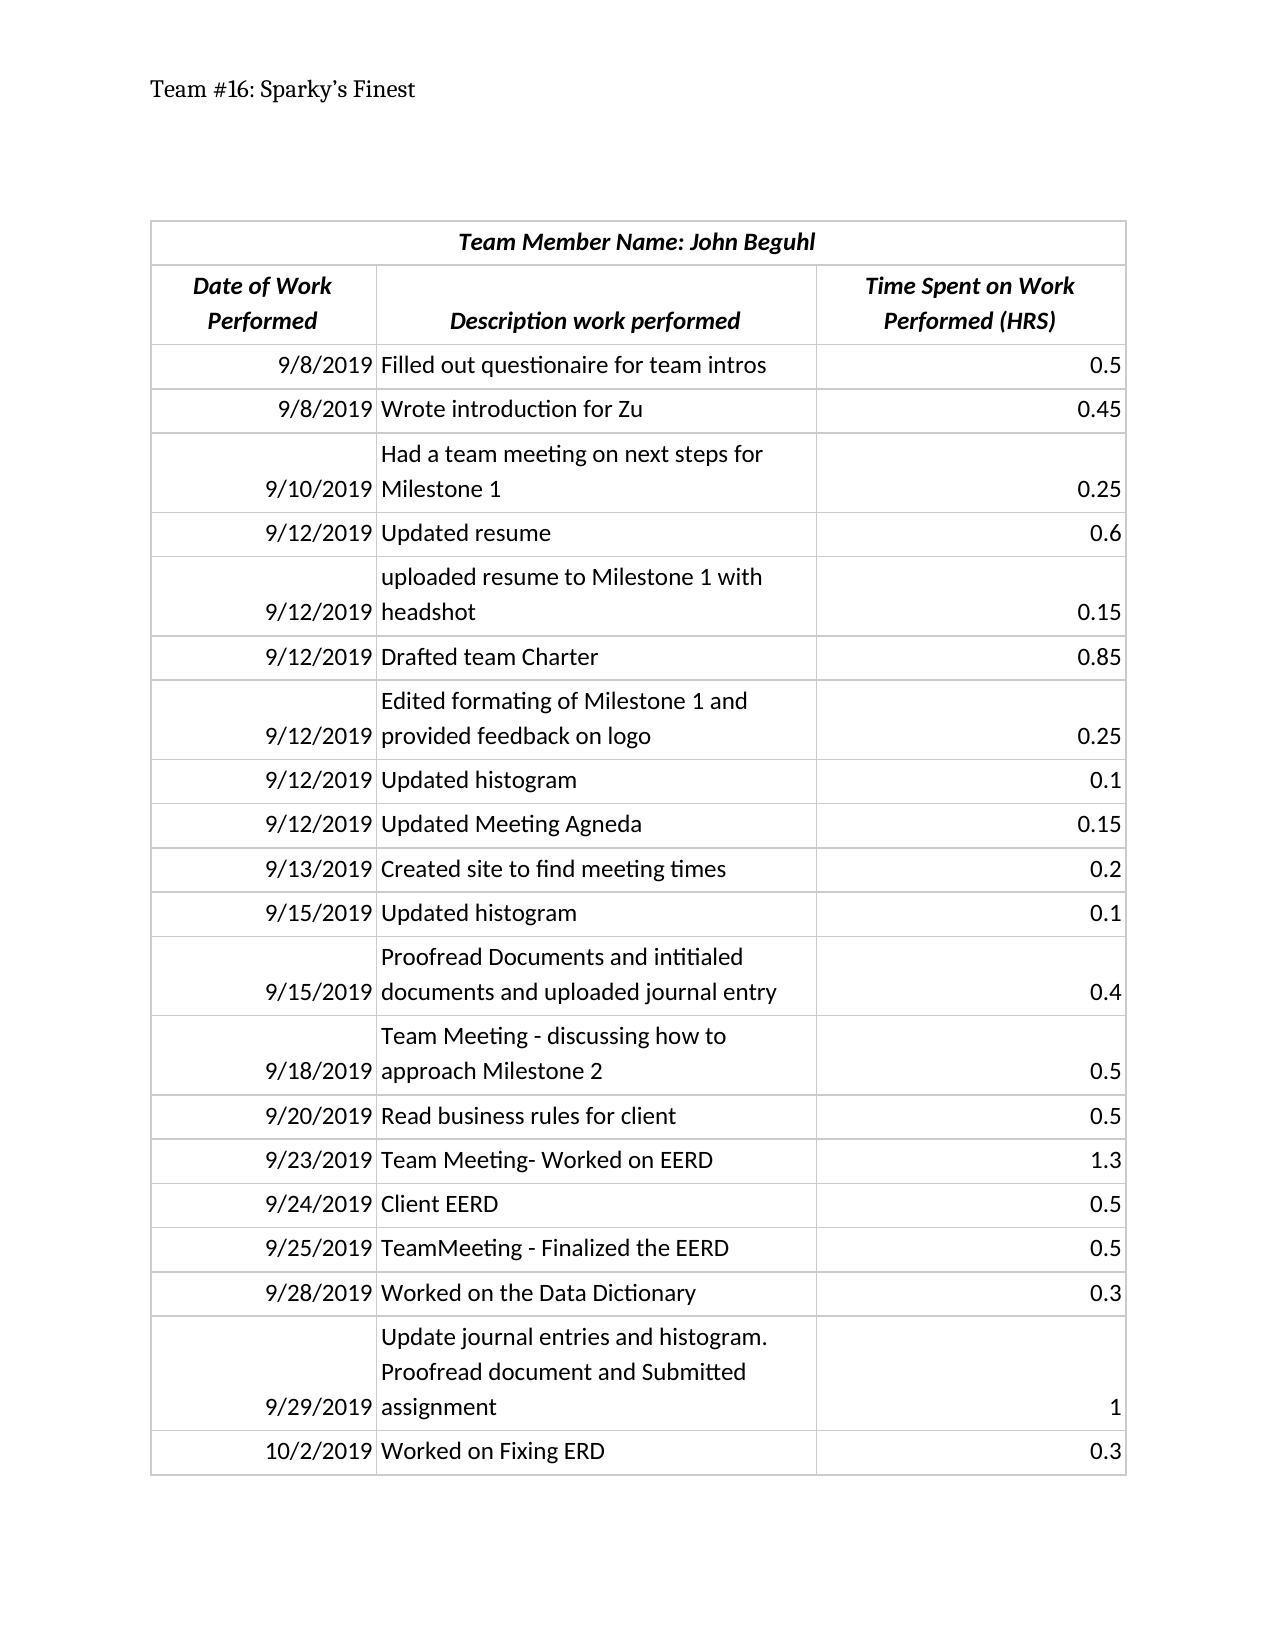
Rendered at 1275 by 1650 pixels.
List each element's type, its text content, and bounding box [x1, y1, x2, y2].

table_cell 9/12/2019 [152, 681, 376, 758]
table_cell 0.4 [817, 937, 1125, 1015]
table_cell 9/15/2019 [152, 937, 376, 1015]
table_cell 9/12/2019 [152, 760, 376, 803]
table_cell Update journal entries and histogram. Proofread document and Submitted assignment [377, 1317, 816, 1430]
table_cell Wrote introduction for Zu [377, 390, 816, 432]
table_cell 9/23/2019 [152, 1140, 376, 1183]
table_cell Client EERD [377, 1184, 816, 1227]
table_cell 9/8/2019 [152, 345, 376, 388]
table_header Team Member Name: John Beguhl [152, 222, 1125, 264]
table_cell Worked on the Data Dictionary [377, 1273, 816, 1315]
table_cell 9/13/2019 [152, 849, 376, 891]
table_cell 0.1 [817, 760, 1125, 803]
table_cell Updated histogram [377, 893, 816, 936]
table_cell 0.6 [817, 513, 1125, 556]
table_cell Had a team meeting on next steps for Milestone 1 [377, 434, 816, 511]
table_cell 0.5 [817, 1228, 1125, 1271]
table_cell 9/20/2019 [152, 1096, 376, 1138]
table_cell 9/24/2019 [152, 1184, 376, 1227]
table_cell 0.5 [817, 1184, 1125, 1227]
table_cell 10/2/2019 [152, 1431, 376, 1474]
table_cell 9/12/2019 [152, 513, 376, 556]
table_cell 9/12/2019 [152, 557, 376, 635]
table_cell Team Meeting- Worked on EERD [377, 1140, 816, 1183]
table_cell 0.15 [817, 557, 1125, 635]
table_cell 9/12/2019 [152, 804, 376, 847]
table_cell Created site to find meeting times [377, 849, 816, 891]
table_cell 0.25 [817, 681, 1125, 758]
table_cell 9/25/2019 [152, 1228, 376, 1271]
table_cell 0.3 [817, 1431, 1125, 1474]
table_cell Edited formating of Milestone 1 and provided feedback on logo [377, 681, 816, 758]
table_cell 0.5 [817, 345, 1125, 388]
table_cell TeamMeeting - Finalized the EERD [377, 1228, 816, 1271]
table_cell Drafted team Charter [377, 637, 816, 679]
table_cell 9/18/2019 [152, 1016, 376, 1094]
table_cell 0.25 [817, 434, 1125, 511]
table_cell 9/28/2019 [152, 1273, 376, 1315]
table_cell 9/12/2019 [152, 637, 376, 679]
table_cell 1.3 [817, 1140, 1125, 1183]
table_cell Time Spent on Work Performed (HRS) [817, 266, 1125, 343]
table_cell 0.2 [817, 849, 1125, 891]
table_cell 9/15/2019 [152, 893, 376, 936]
table_cell 9/29/2019 [152, 1317, 376, 1430]
table_cell 0.1 [817, 893, 1125, 936]
table_cell Worked on Fixing ERD [377, 1431, 816, 1474]
table_cell uploaded resume to Milestone 1 with headshot [377, 557, 816, 635]
table_cell 0.85 [817, 637, 1125, 679]
table_cell Description work performed [377, 266, 816, 343]
table_cell Filled out questionaire for team intros [377, 345, 816, 388]
table_cell 0.5 [817, 1096, 1125, 1138]
table_cell Updated histogram [377, 760, 816, 803]
table_cell Date of Work Performed [152, 266, 376, 343]
table_cell Team Meeting - discussing how to approach Milestone 2 [377, 1016, 816, 1094]
table_cell 1 [817, 1317, 1125, 1430]
table_cell Proofread Documents and intitialed documents and uploaded journal entry [377, 937, 816, 1015]
table_cell 0.15 [817, 804, 1125, 847]
table_cell 9/10/2019 [152, 434, 376, 511]
table_cell Updated Meeting Agneda [377, 804, 816, 847]
table_cell 9/8/2019 [152, 390, 376, 432]
table_cell Read business rules for client [377, 1096, 816, 1138]
table_cell Updated resume [377, 513, 816, 556]
table_cell 0.5 [817, 1016, 1125, 1094]
table_cell 0.45 [817, 390, 1125, 432]
table_cell 0.3 [817, 1273, 1125, 1315]
